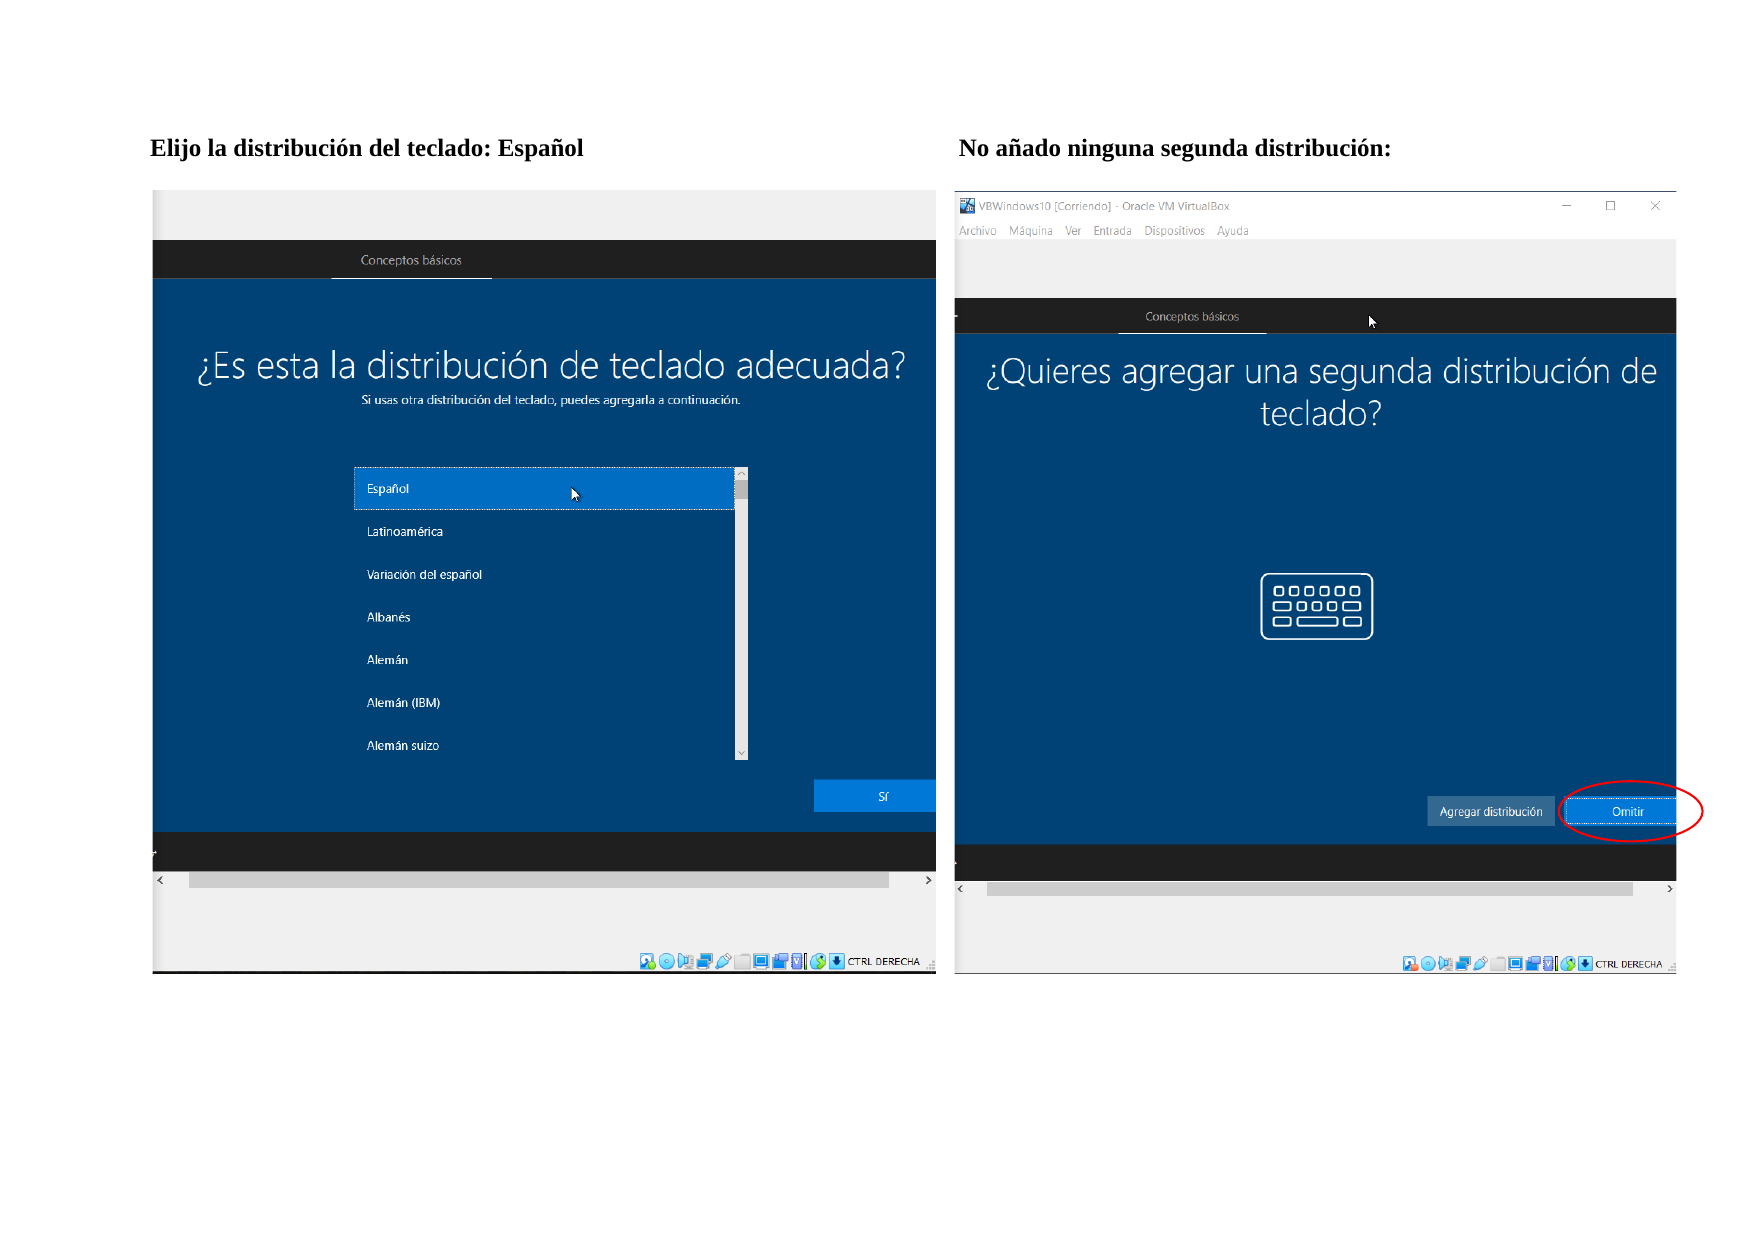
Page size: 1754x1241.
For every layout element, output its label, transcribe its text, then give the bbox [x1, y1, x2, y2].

picture [954, 191, 1677, 974]
picture [152, 190, 936, 974]
picture [1560, 783, 1677, 840]
text Elijo la distribución del teclado: Español No añado ninguna segunda distribución: [150, 133, 1679, 162]
